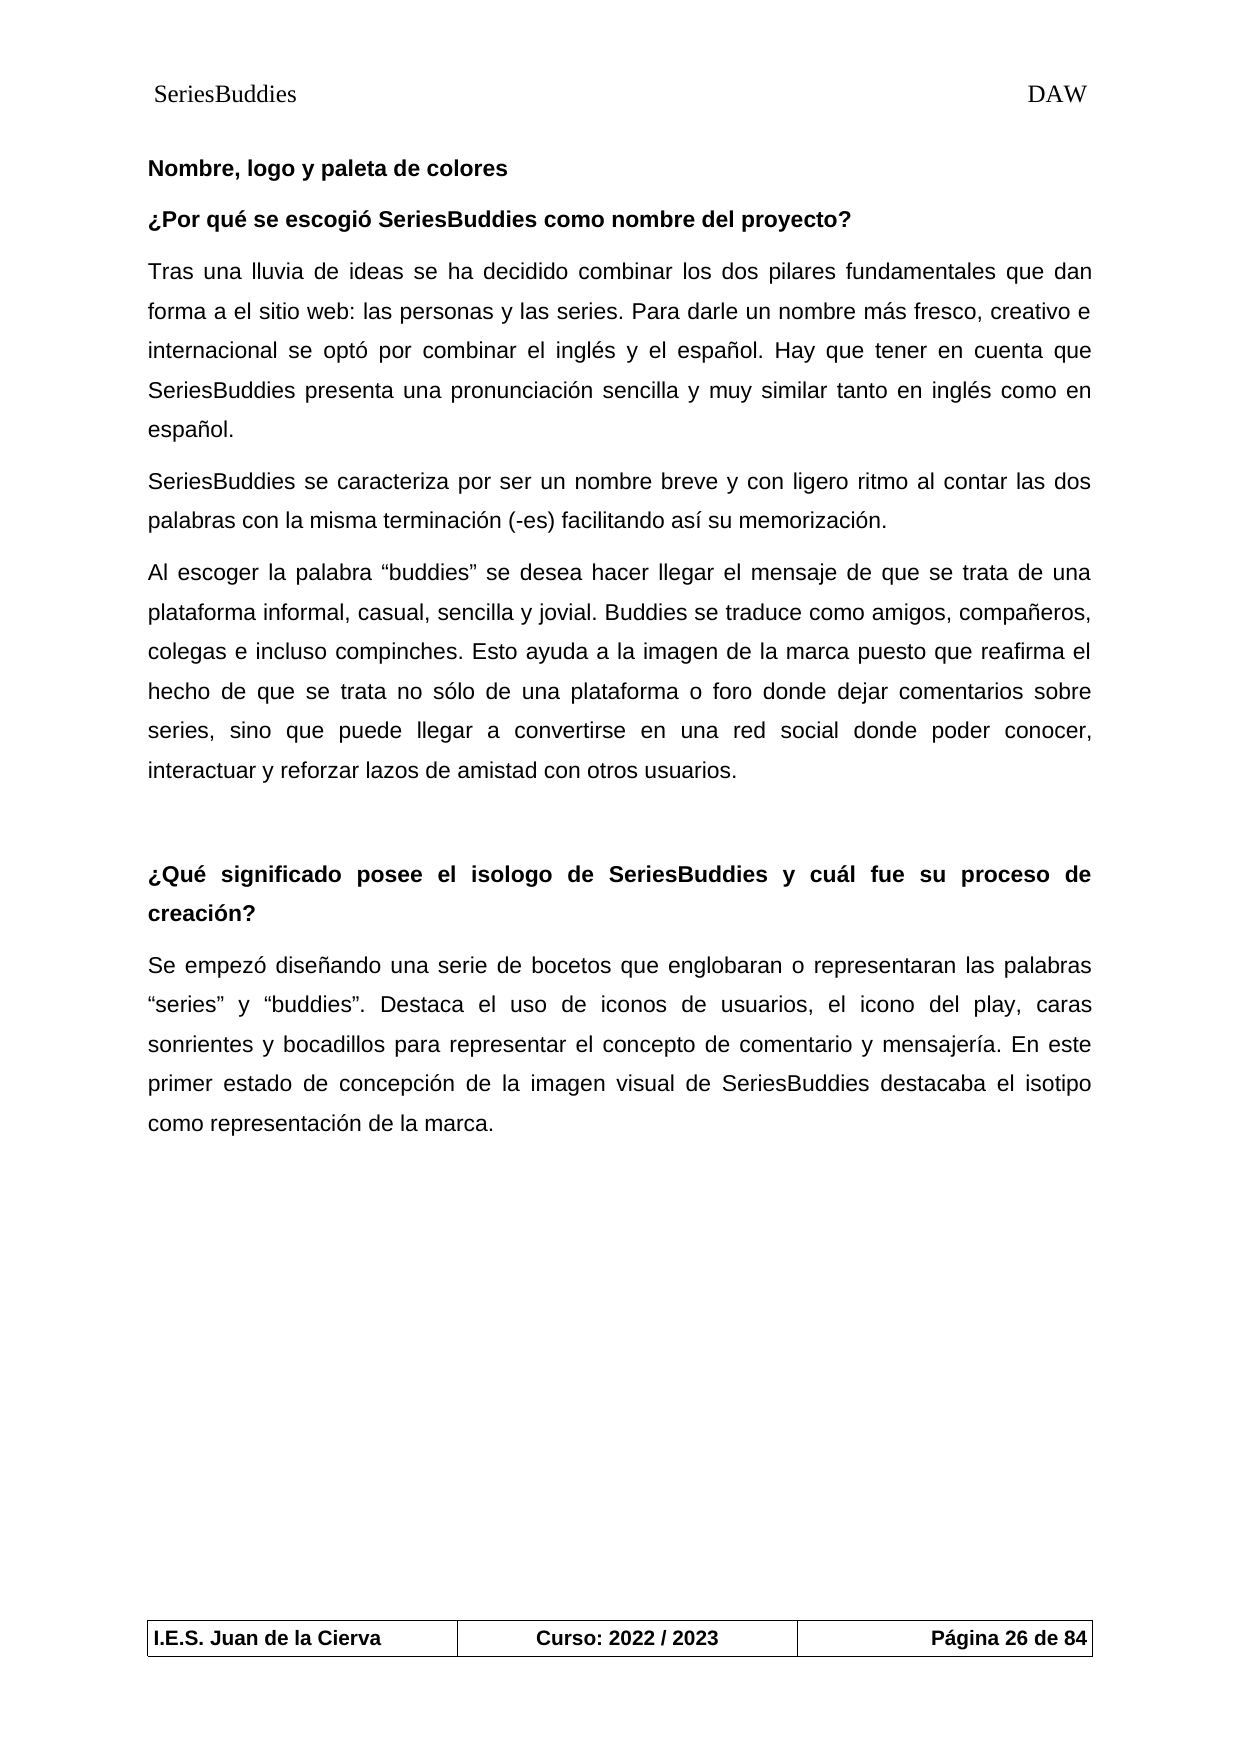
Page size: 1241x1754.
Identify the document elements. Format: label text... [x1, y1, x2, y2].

text Nombre, logo y paleta de colores [148, 154, 1093, 181]
text Tras una lluvia de ideas se ha decidido combinar los dos pilares fundamentales que dan forma a el sitio web: las personas y las series. Para darle un nombre más fresco, creativo e internacional se optó por combinar el inglés y el español. Hay que tener en cuenta que SeriesBuddies presenta una pronunciación sencilla y muy similar tanto en inglés como en español. [148, 258, 1093, 442]
text ¿Qué significado posee el isologo de SeriesBuddies y cuál fue su proceso de creación? [148, 861, 1093, 926]
text ¿Por qué se escogió SeriesBuddies como nombre del proyecto? [148, 206, 1093, 233]
text SeriesBuddies se caracteriza por ser un nombre breve y con ligero ritmo al contar las dos palabras con la misma terminación (-es) facilitando así su memorización. [148, 468, 1093, 534]
text Al escoger la palabra “buddies” se desea hacer llegar el mensaje de que se trata de una plataforma informal, casual, sencilla y jovial. Buddies se traduce como amigos, compañeros, colegas e incluso compinches. Esto ayuda a la imagen de la marca puesto que reafirma el hecho de que se trata no sólo de una plataforma o foro donde dejar comentarios sobre series, sino que puede llegar a convertirse en una red social donde poder conocer, interactuar y reforzar lazos de amistad con otros usuarios. [148, 559, 1093, 783]
text Se empezó diseñando una serie de bocetos que englobaran o representaran las palabras “series” y “buddies”. Destaca el uso de iconos de usuarios, el icono del play, caras sonrientes y bocadillos para representar el concepto de comentario y mensajería. En este primer estado de concepción de la imagen visual de SeriesBuddies destacaba el isotipo como representación de la marca. [148, 952, 1093, 1136]
